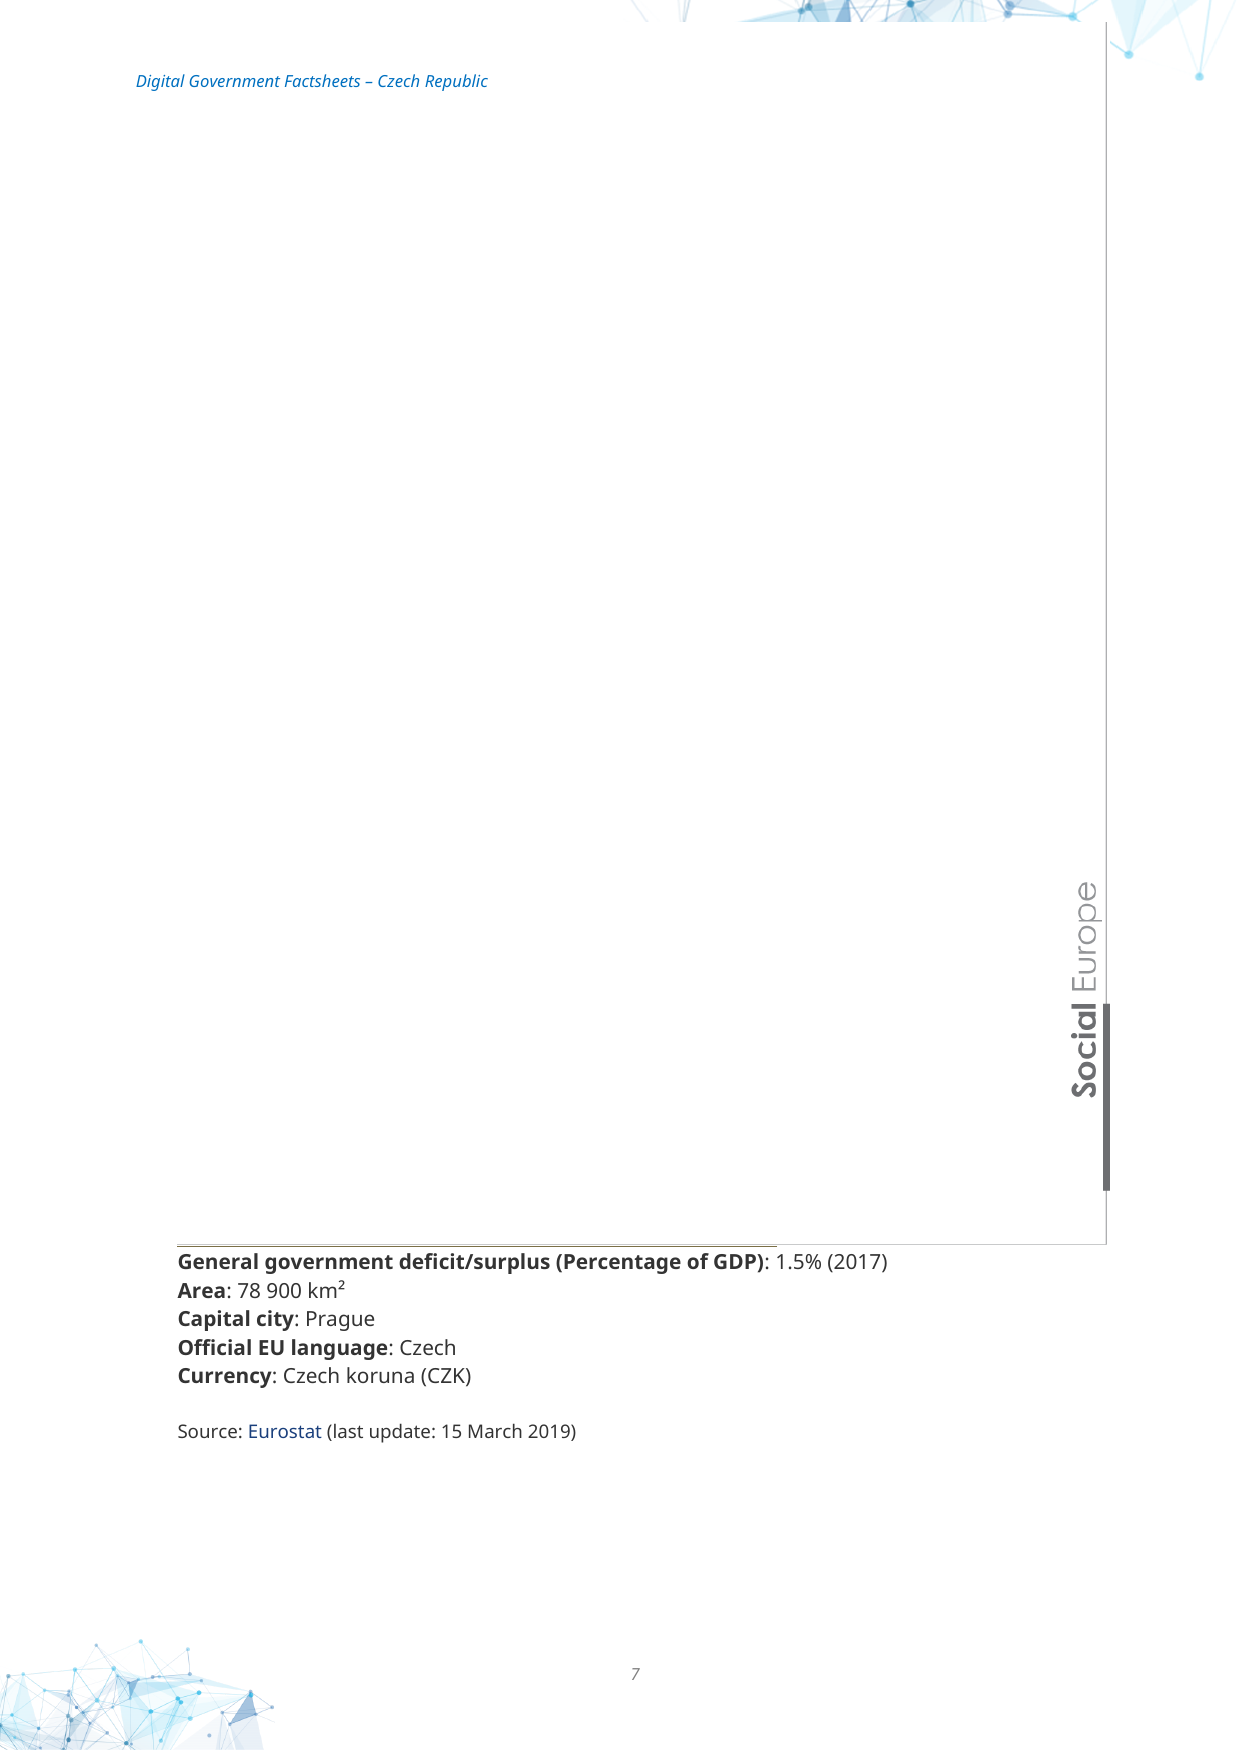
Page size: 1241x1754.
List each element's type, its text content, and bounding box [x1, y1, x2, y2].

text Capital city: Prague [177, 1304, 1092, 1333]
text Source: Eurostat (last update: 15 March 2019) [177, 1418, 1092, 1444]
text Area: 78 900 km² [177, 1276, 1092, 1304]
picture [177, 22, 1110, 1245]
text Official EU language: Czech [177, 1333, 1092, 1361]
text Currency: Czech koruna (CZK) [177, 1361, 1092, 1390]
text General government deficit/surplus (Percentage of GDP): 1.5% (2017) [177, 1247, 1092, 1276]
